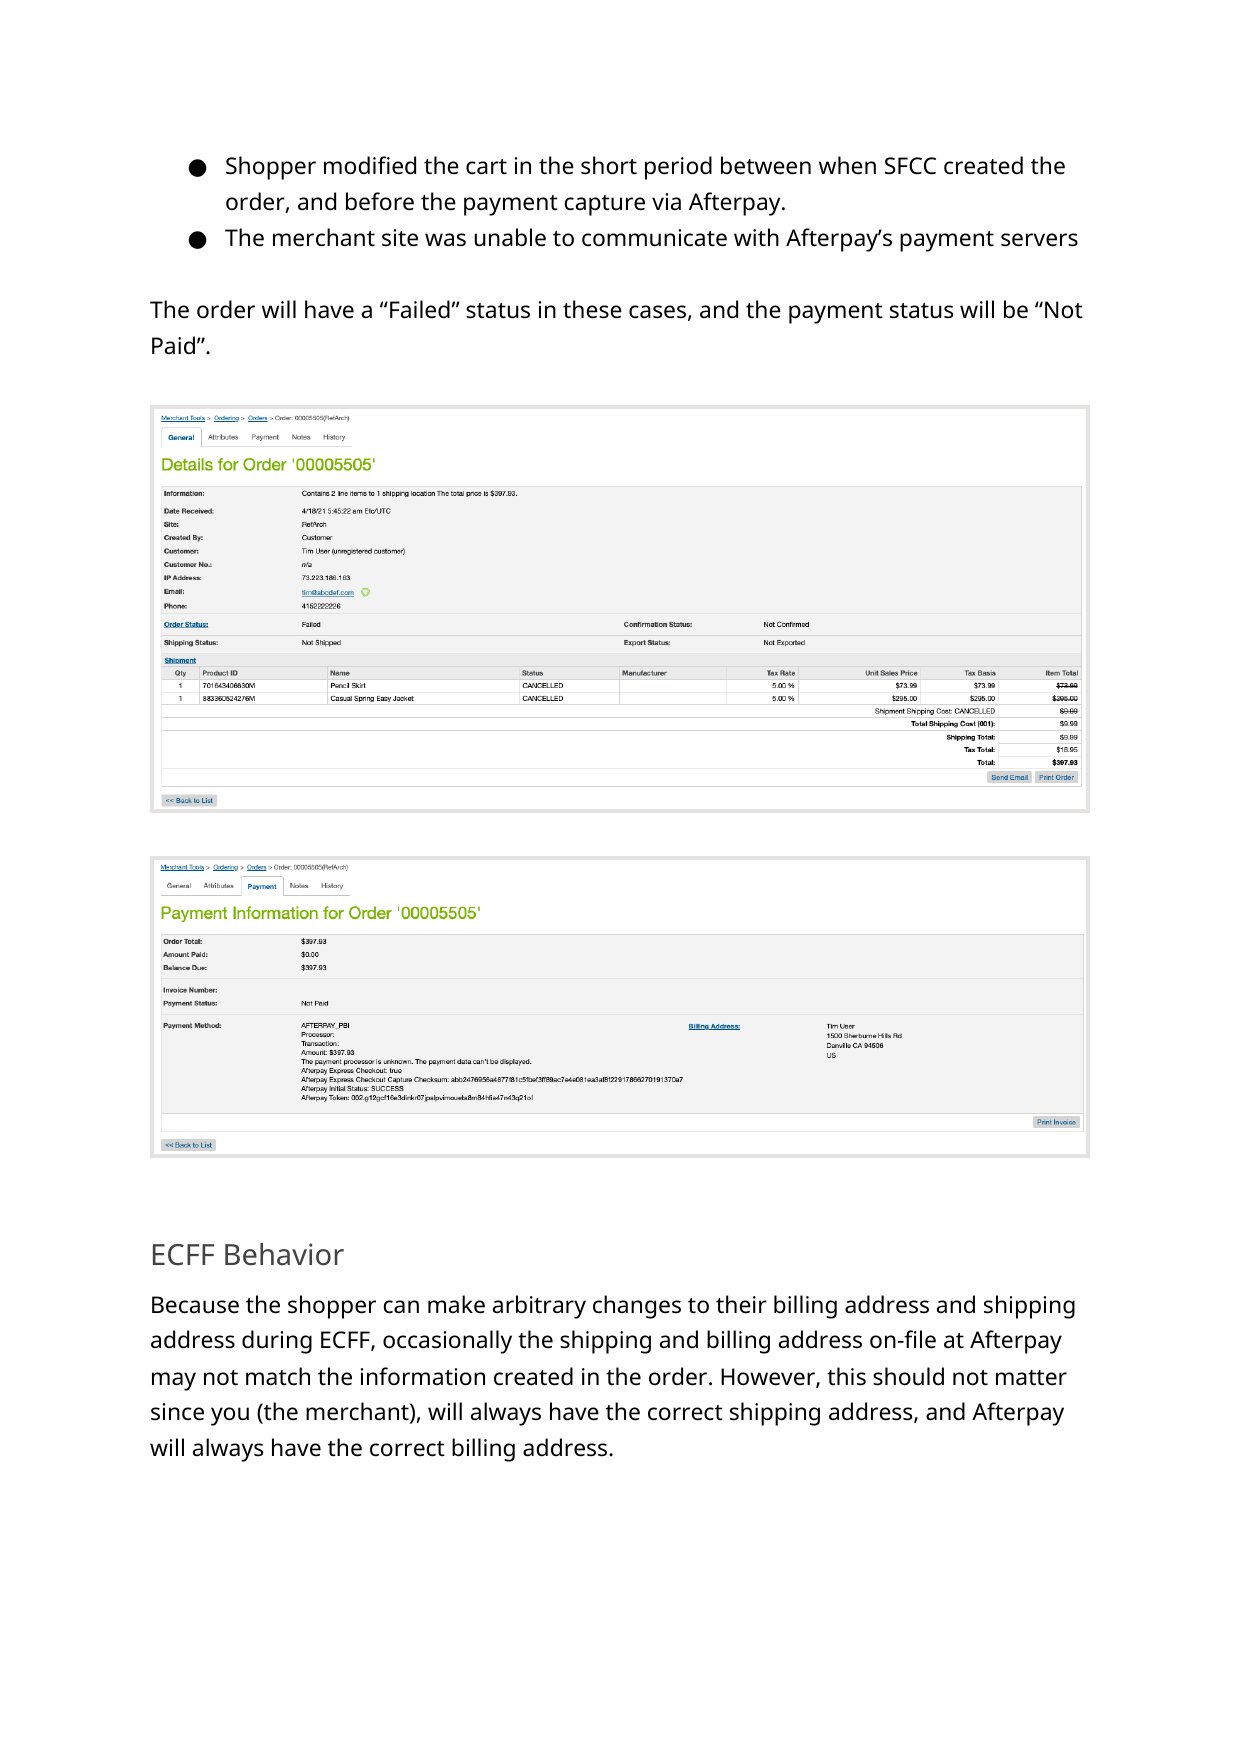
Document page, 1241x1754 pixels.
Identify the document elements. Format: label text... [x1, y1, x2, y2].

picture [154, 860, 1086, 1154]
list Shopper modified the cart in the short period between when SFCC created the order, and before the payment capture via Afterpay. [187, 150, 1090, 217]
list The merchant site was unable to communicate with Afterpay’s payment servers [187, 222, 1090, 253]
text The order will have a “Failed” status in these cases, and the payment status will be “Not Paid”. [150, 294, 1090, 361]
picture [154, 409, 1086, 809]
text Because the shopper can make arbitrary changes to their billing address and shipping address during ECFF, occasionally the shipping and billing address on-file at Afterpay may not match the information created in the order. However, this should not matter since you (the merchant), will always have the correct shipping address, and Afterpay will always have the correct billing address. [150, 1288, 1090, 1463]
subtitle ECFF Behavior [150, 1234, 1090, 1274]
